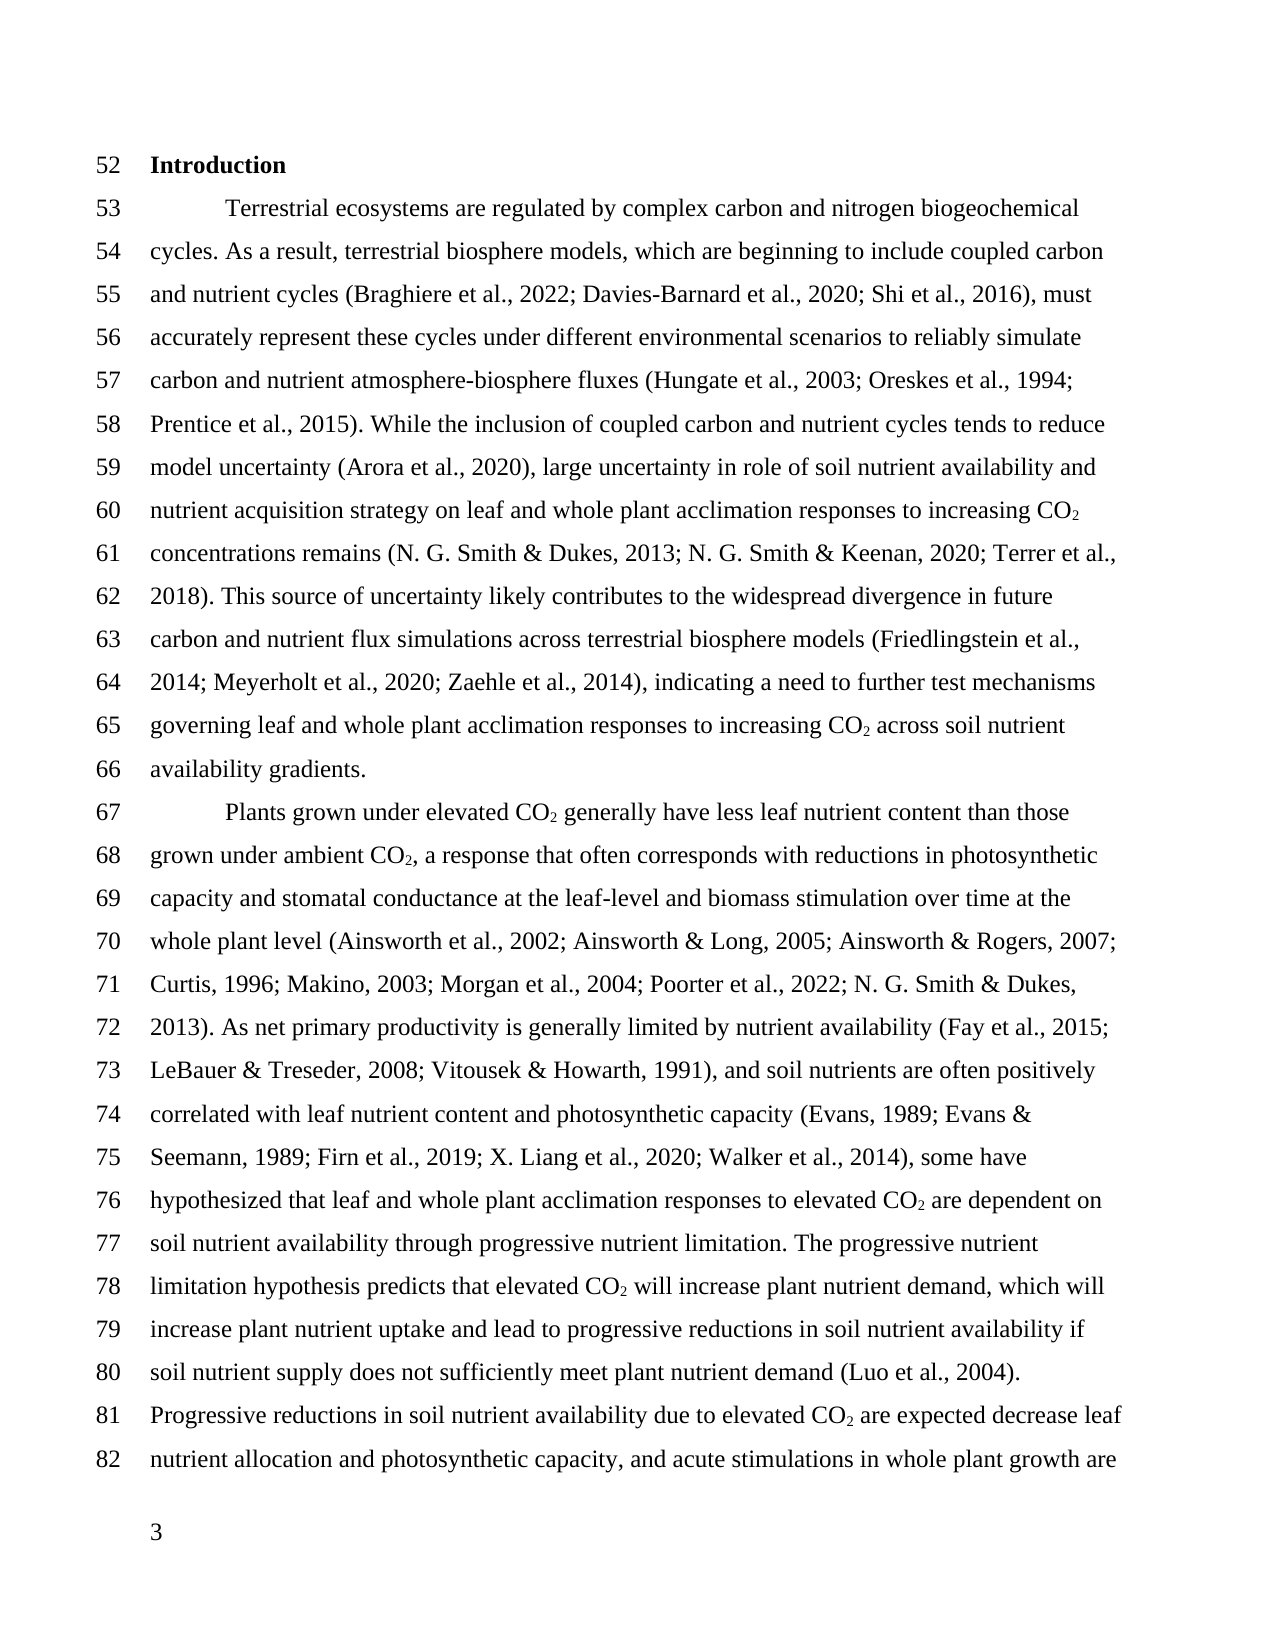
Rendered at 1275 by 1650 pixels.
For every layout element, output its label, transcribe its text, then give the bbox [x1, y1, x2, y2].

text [150, 797, 1125, 1472]
text Introduction [150, 150, 1125, 179]
text Terrestrial ecosystems are regulated by complex carbon and nitrogen biogeochemical cycles. As a result, terrestrial biosphere models, which are beginning to include coupled carbon and nutrient cycles (Braghiere et al., 2022; Davies-Barnard et al., 2020; Shi et al., 2016), must accurately represent these cycles under different environmental scenarios to reliably simulate carbon and nutrient atmosphere-biosphere fluxes (Hungate et al., 2003; Oreskes et al., 1994; Prentice et al., 2015). While the inclusion of coupled carbon and nutrient cycles tends to reduce model uncertainty (Arora et al., 2020), large uncertainty in role of soil nutrient availability and nutrient acquisition strategy on leaf and whole plant acclimation responses to increasing CO2 concentrations remains (N. G. Smith & Dukes, 2013; N. G. Smith & Keenan, 2020; Terrer et al., 2018). This source of uncertainty likely contributes to the widespread divergence in future carbon and nutrient flux simulations across terrestrial biosphere models (Friedlingstein et al., 2014; Meyerholt et al., 2020; Zaehle et al., 2014), indicating a need to further test mechanisms governing leaf and whole plant acclimation responses to increasing CO2 across soil nutrient availability gradients. [150, 193, 1125, 782]
